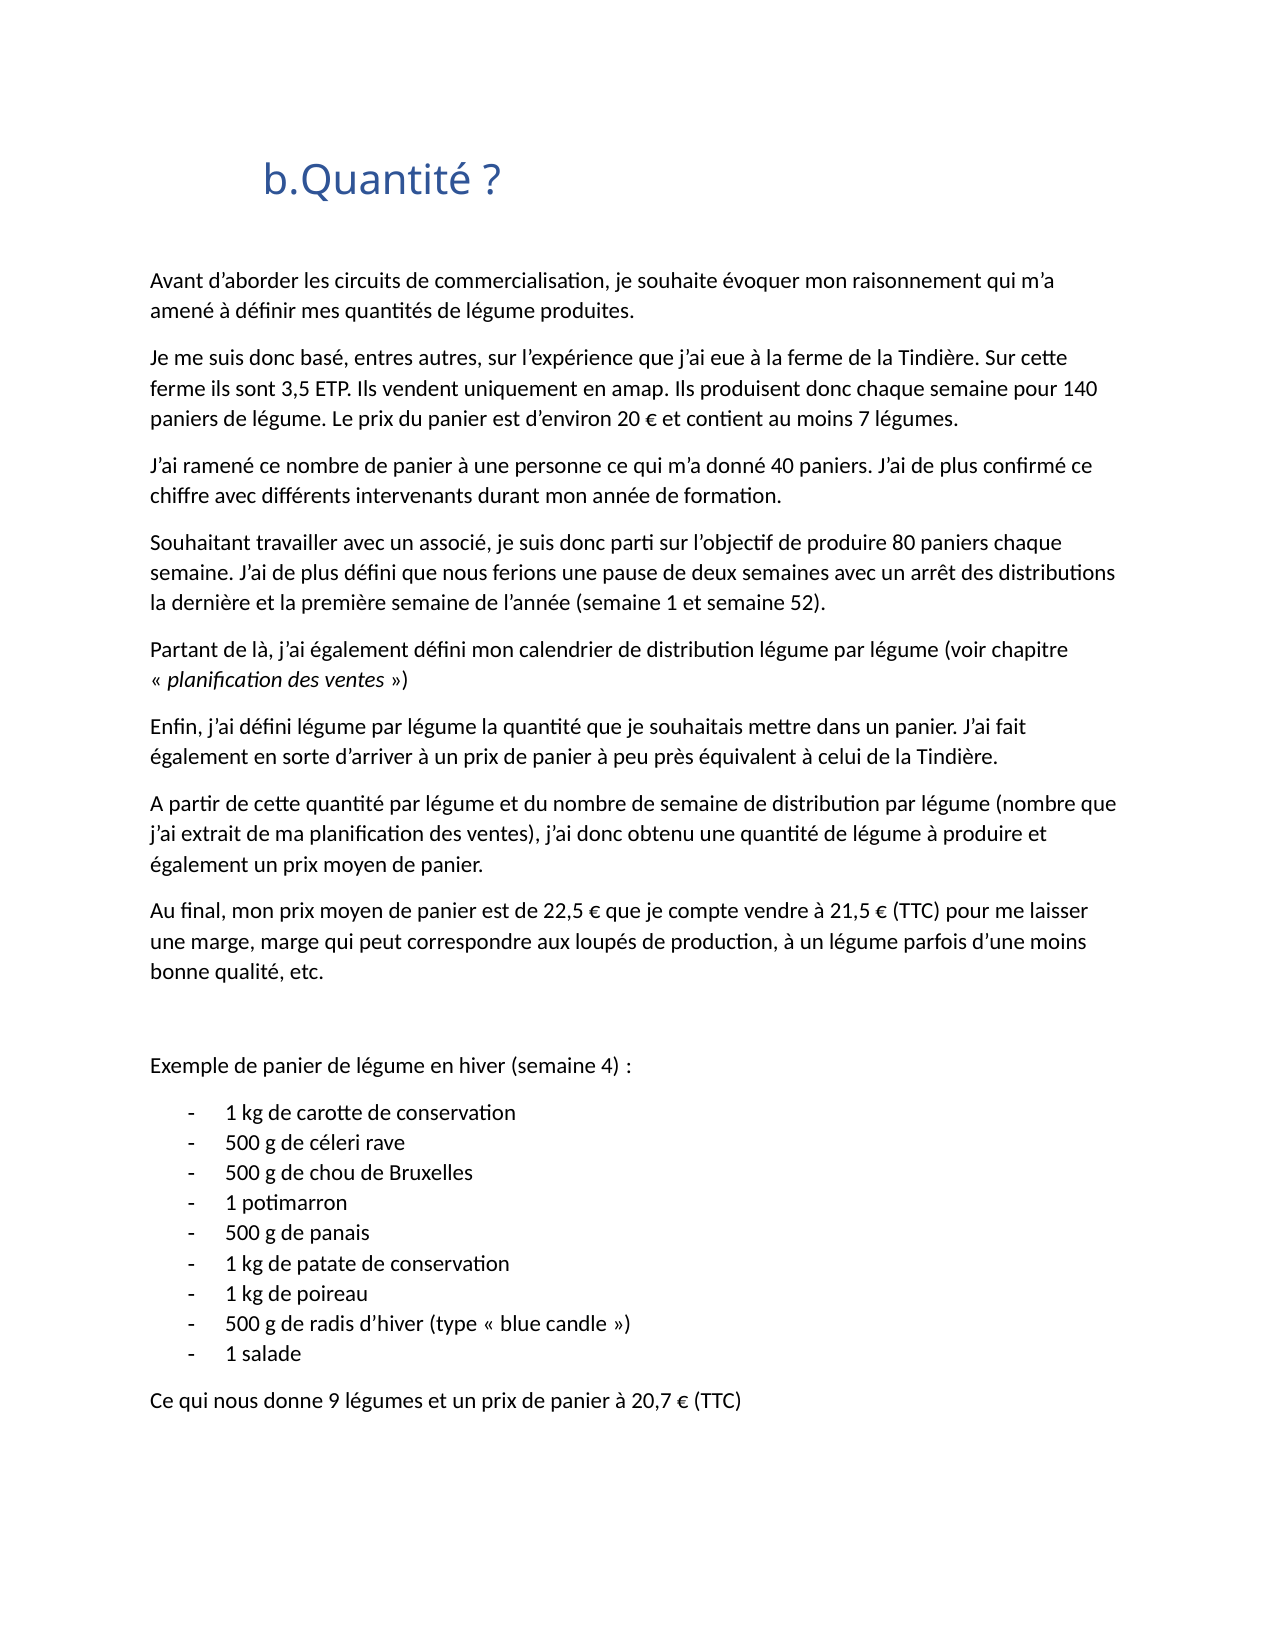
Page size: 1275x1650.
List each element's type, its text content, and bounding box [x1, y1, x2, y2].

list 1 kg de carotte de conservation [187, 1098, 1125, 1126]
list 500 g de panais [187, 1218, 1125, 1247]
list 1 salade [187, 1339, 1125, 1367]
text Souhaitant travailler avec un associé, je suis donc parti sur l’objectif de produire 80 paniers chaque semaine. J’ai de plus défini que nous ferions une pause de deux semaines avec un arrêt des distributions la dernière et la première semaine de l’année (semaine 1 et semaine 52). [150, 528, 1125, 616]
text A partir de cette quantité par légume et du nombre de semaine de distribution par légume (nombre que j’ai extrait de ma planification des ventes), j’ai donc obtenu une quantité de légume à produire et également un prix moyen de panier. [150, 789, 1125, 878]
text Exemple de panier de légume en hiver (semaine 4) : [150, 1051, 1125, 1079]
text Ce qui nous donne 9 légumes et un prix de panier à 20,7 € (TTC) [150, 1386, 1125, 1414]
list 500 g de céleri rave [187, 1128, 1125, 1156]
text J’ai ramené ce nombre de panier à une personne ce qui m’a donné 40 paniers. J’ai de plus confirmé ce chiffre avec différents intervenants durant mon année de formation. [150, 451, 1125, 509]
list 1 kg de poireau [187, 1279, 1125, 1307]
text Au final, mon prix moyen de panier est de 22,5 € que je compte vendre à 21,5 € (TTC) pour me laisser une marge, marge qui peut correspondre aux loupés de production, à un légume parfois d’une moins bonne qualité, etc. [150, 897, 1125, 985]
list 500 g de radis d’hiver (type « blue candle ») [187, 1309, 1125, 1337]
text Je me suis donc basé, entres autres, sur l’expérience que j’ai eue à la ferme de la Tindière. Sur cette ferme ils sont 3,5 ETP. Ils vendent uniquement en amap. Ils produisent donc chaque semaine pour 140 paniers de légume. Le prix du panier est d’environ 20 € et contient au moins 7 légumes. [150, 343, 1125, 432]
list 1 kg de patate de conservation [187, 1249, 1125, 1277]
text Enfin, j’ai défini légume par légume la quantité que je souhaitais mettre dans un panier. J’ai fait également en sorte d’arriver à un prix de panier à peu près équivalent à celui de la Tindière. [150, 712, 1125, 771]
subtitle Quantité ? [262, 150, 1125, 207]
text Partant de là, j’ai également défini mon calendrier de distribution légume par légume (voir chapitre « planification des ventes ») [150, 635, 1125, 693]
list 1 potimarron [187, 1188, 1125, 1216]
text Avant d’aborder les circuits de commercialisation, je souhaite évoquer mon raisonnement qui m’a amené à définir mes quantités de légume produites. [150, 266, 1125, 325]
list 500 g de chou de Bruxelles [187, 1158, 1125, 1186]
